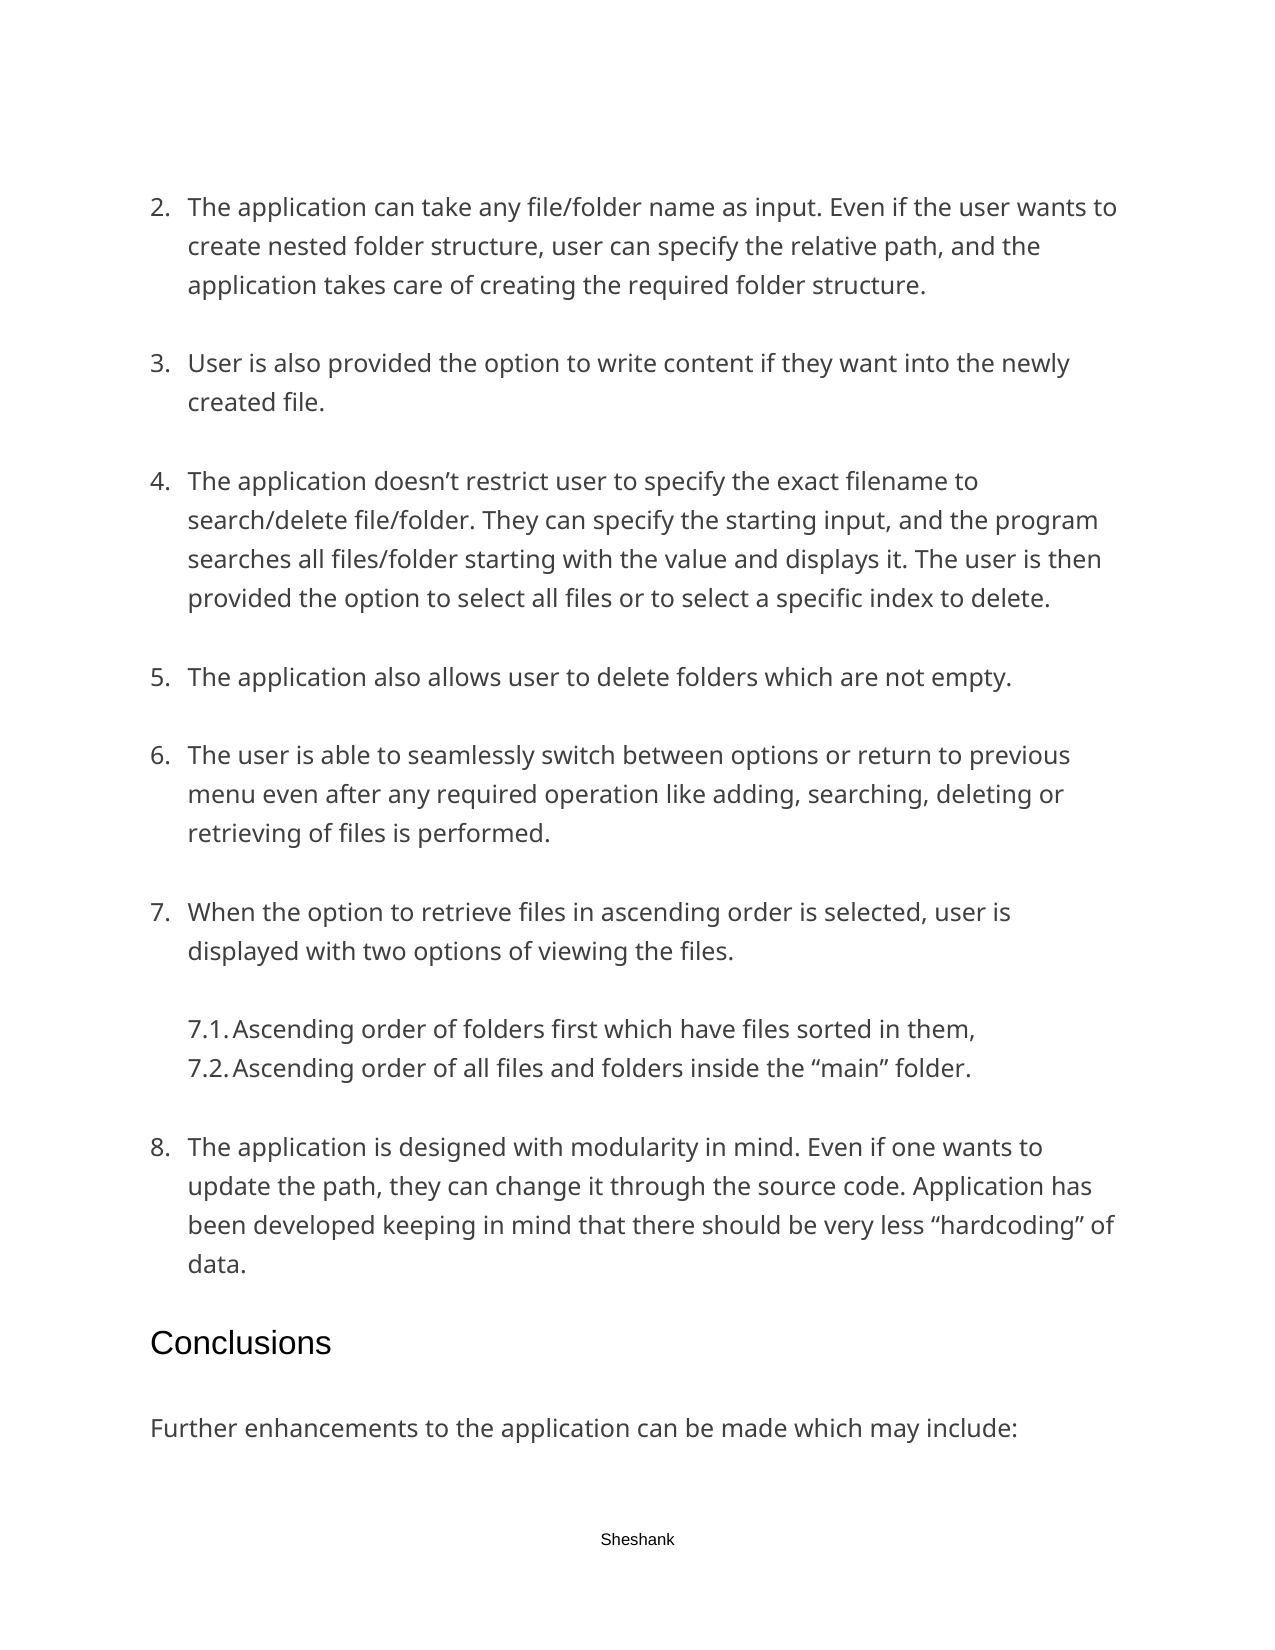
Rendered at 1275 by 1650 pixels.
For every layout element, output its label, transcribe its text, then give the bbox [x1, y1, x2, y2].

list The application doesn’t restrict user to specify the exact filename to search/delete file/folder. They can specify the starting input, and the program searches all files/folder starting with the value and displays it. The user is then provided the option to select all files or to select a specific index to delete. [150, 463, 1125, 615]
list The user is able to seamlessly switch between options or return to previous menu even after any required operation like adding, searching, deleting or retrieving of files is performed. [150, 737, 1125, 850]
list The application also allows user to delete folders which are not empty. [150, 659, 1125, 693]
list When the option to retrieve files in ascending order is selected, user is displayed with two options of viewing the files. [150, 894, 1125, 967]
text Further enhancements to the application can be made which may include: [150, 1410, 1125, 1444]
list The application is designed with modularity in mind. Even if one wants to update the path, they can change it through the source code. Application has been developed keeping in mind that there should be very less “hardcoding” of data. [150, 1129, 1125, 1281]
list User is also provided the option to write content if they want into the newly created file. [150, 346, 1125, 419]
list Ascending order of folders first which have files sorted in them, [187, 1012, 1125, 1046]
subtitle Conclusions [150, 1323, 1125, 1362]
list Ascending order of all files and folders inside the “main” folder. [187, 1051, 1125, 1085]
list The application can take any file/folder name as input. Even if the user wants to create nested folder structure, user can specify the relative path, and the application takes care of creating the required folder structure. [150, 189, 1125, 302]
